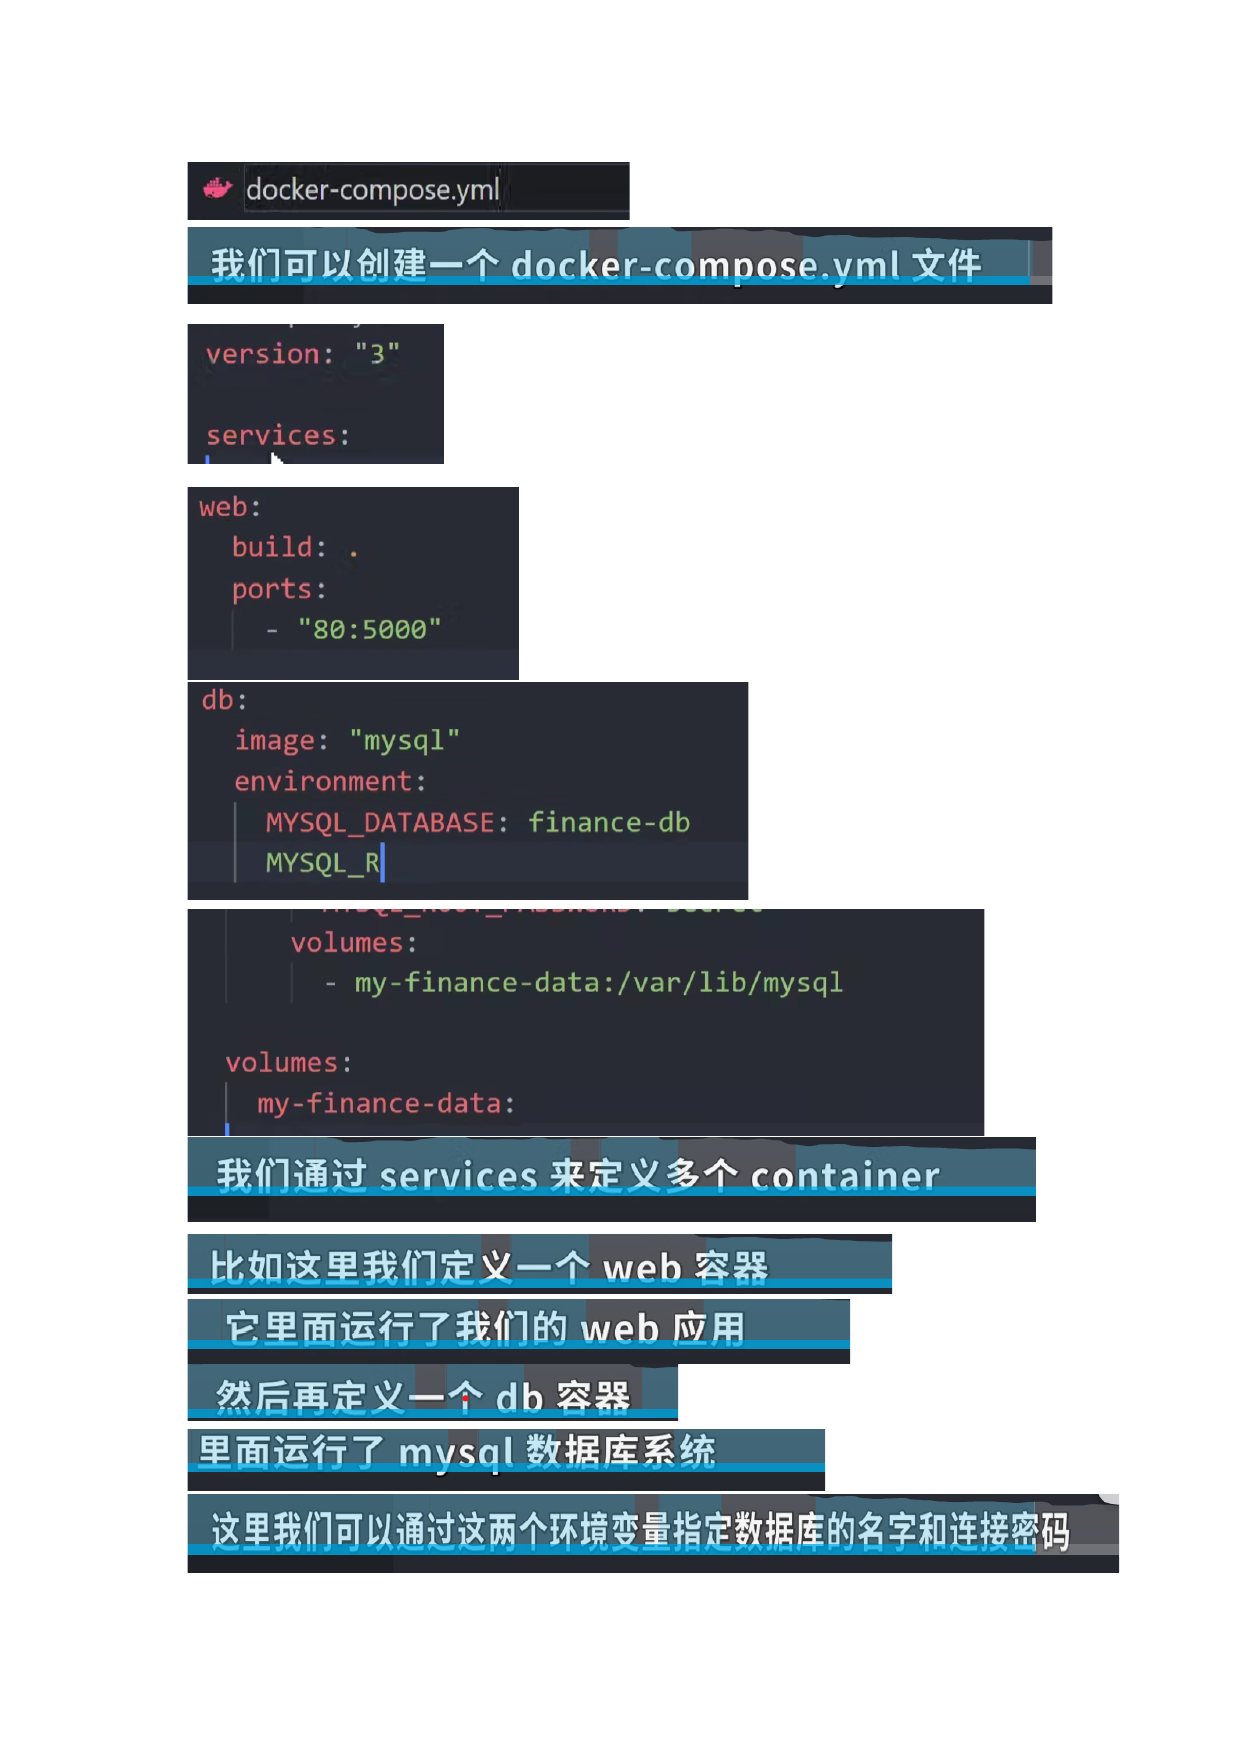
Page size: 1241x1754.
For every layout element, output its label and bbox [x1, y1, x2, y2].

picture [187, 1494, 1120, 1573]
picture [187, 1197, 1036, 1222]
picture [187, 682, 749, 900]
picture [187, 487, 519, 680]
picture [187, 162, 630, 220]
picture [187, 1289, 893, 1294]
picture [187, 1137, 1036, 1193]
picture [187, 324, 444, 464]
picture [187, 1350, 851, 1415]
picture [187, 909, 985, 1136]
picture [187, 1299, 851, 1346]
picture [187, 1429, 826, 1491]
picture [187, 227, 1053, 304]
picture [187, 1234, 893, 1285]
